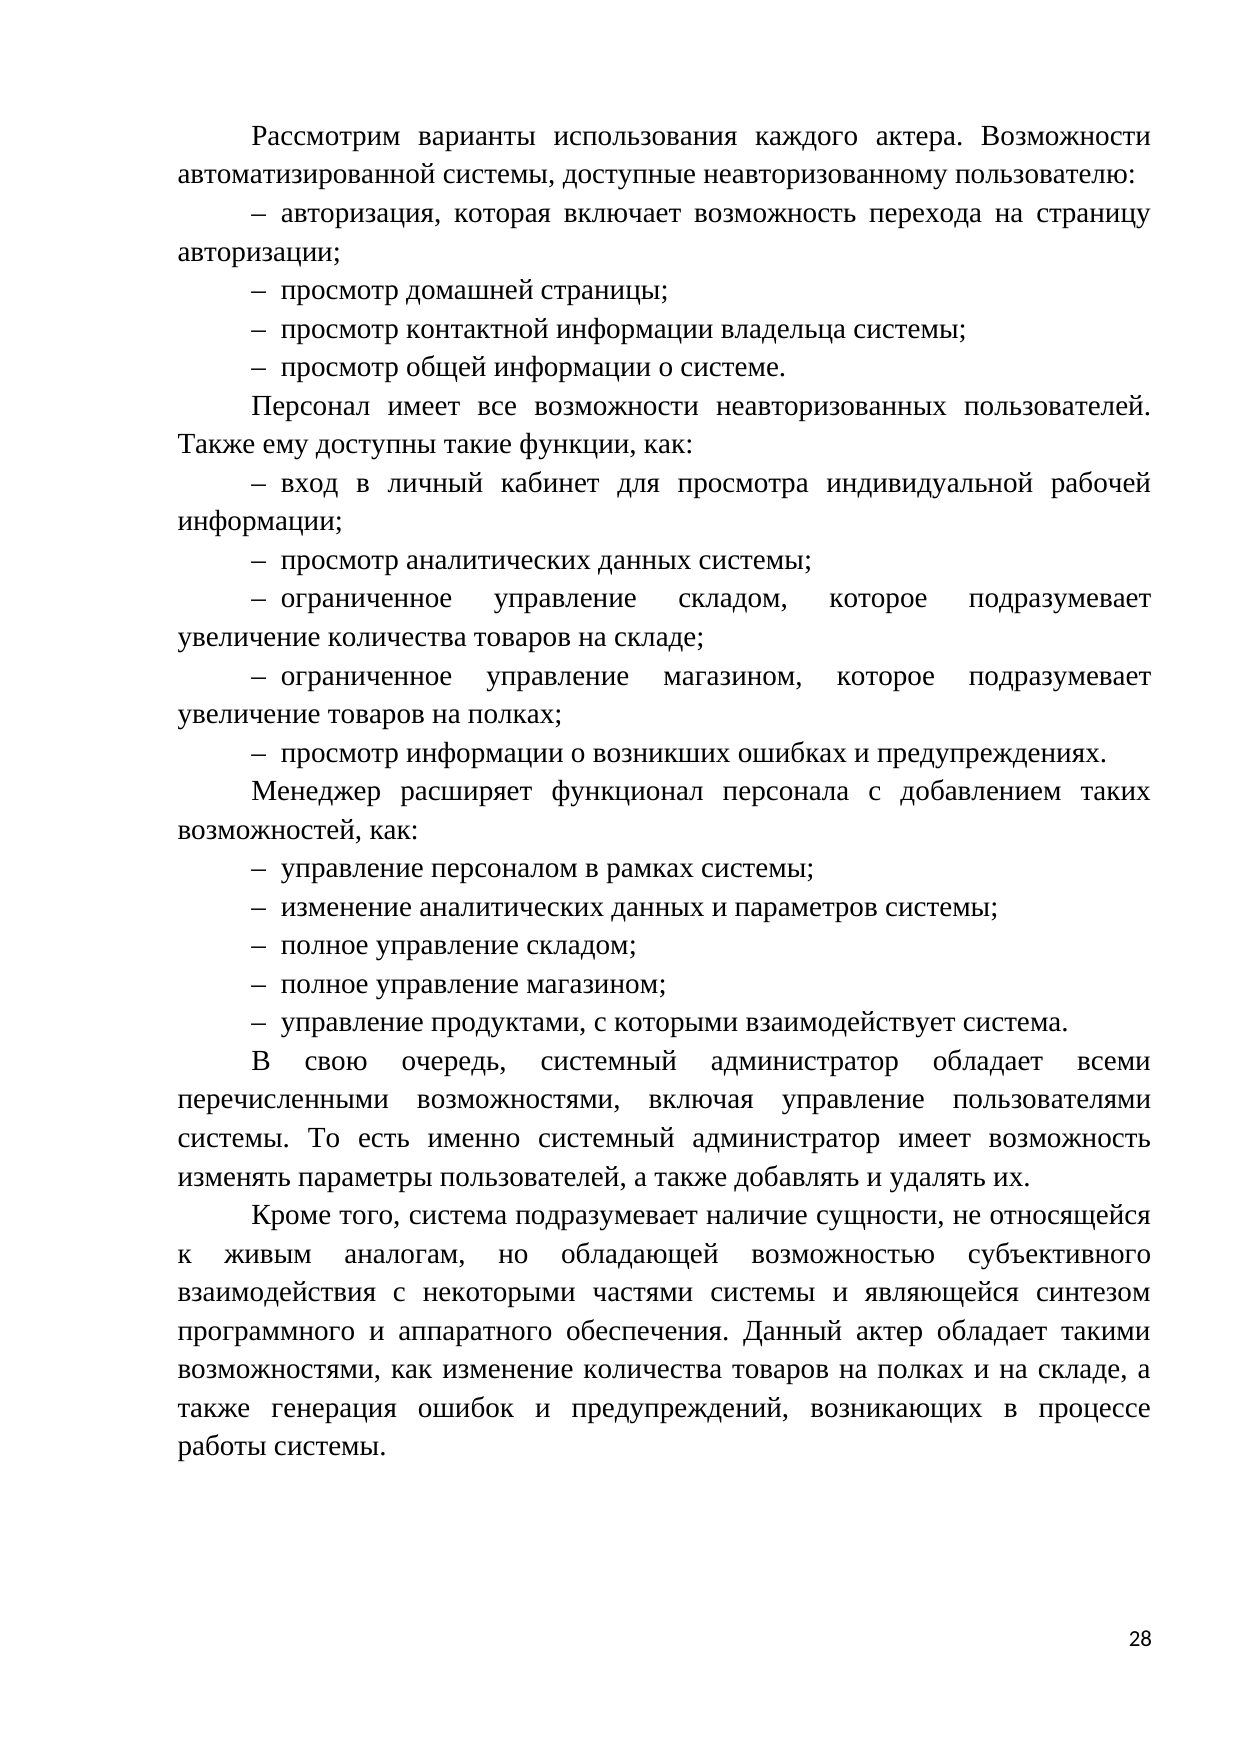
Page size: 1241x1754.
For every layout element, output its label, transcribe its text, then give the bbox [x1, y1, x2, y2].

list просмотр аналитических данных системы; [177, 542, 1152, 576]
list авторизация, которая включает возможность перехода на страницу авторизации; [177, 195, 1152, 267]
list просмотр общей информации о системе. [177, 349, 1152, 383]
list полное управление складом; [177, 927, 1152, 961]
list управление продуктами, с которыми взаимодействует система. [177, 1004, 1152, 1038]
text В свою очередь, системный администратор обладает всеми перечисленными возможностями, включая управление пользователями системы. То есть именно системный администратор имеет возможность изменять параметры пользователей, а также добавлять и удалять их. [177, 1043, 1152, 1192]
text Кроме того, система подразумевает наличие сущности, не относящейся к живым аналогам, но обладающей возможностью субъективного взаимодействия с некоторыми частями системы и являющейся синтезом программного и аппаратного обеспечения. Данный актер обладает такими возможностями, как изменение количества товаров на полках и на складе, а также генерация ошибок и предупреждений, возникающих в процессе работы системы. [177, 1197, 1152, 1462]
list просмотр домашней страницы; [177, 272, 1152, 306]
list изменение аналитических данных и параметров системы; [177, 889, 1152, 922]
list управление персоналом в рамках системы; [177, 850, 1152, 884]
list вход в личный кабинет для просмотра индивидуальной рабочей информации; [177, 465, 1152, 537]
list полное управление магазином; [177, 966, 1152, 999]
text Персонал имеет все возможности неавторизованных пользователей. Также ему доступны такие функции, как: [177, 388, 1152, 460]
text Рассмотрим варианты использования каждого актера. Возможности автоматизированной системы, доступные неавторизованному пользователю: [177, 118, 1152, 190]
list просмотр информации о возникших ошибках и предупреждениях. [177, 735, 1152, 768]
list ограниченное управление складом, которое подразумевает увеличение количества товаров на складе; [177, 581, 1152, 653]
text Менеджер расширяет функционал персонала с добавлением таких возможностей, как: [177, 773, 1152, 845]
list просмотр контактной информации владельца системы; [177, 311, 1152, 344]
list ограниченное управление магазином, которое подразумевает увеличение товаров на полках; [177, 658, 1152, 730]
